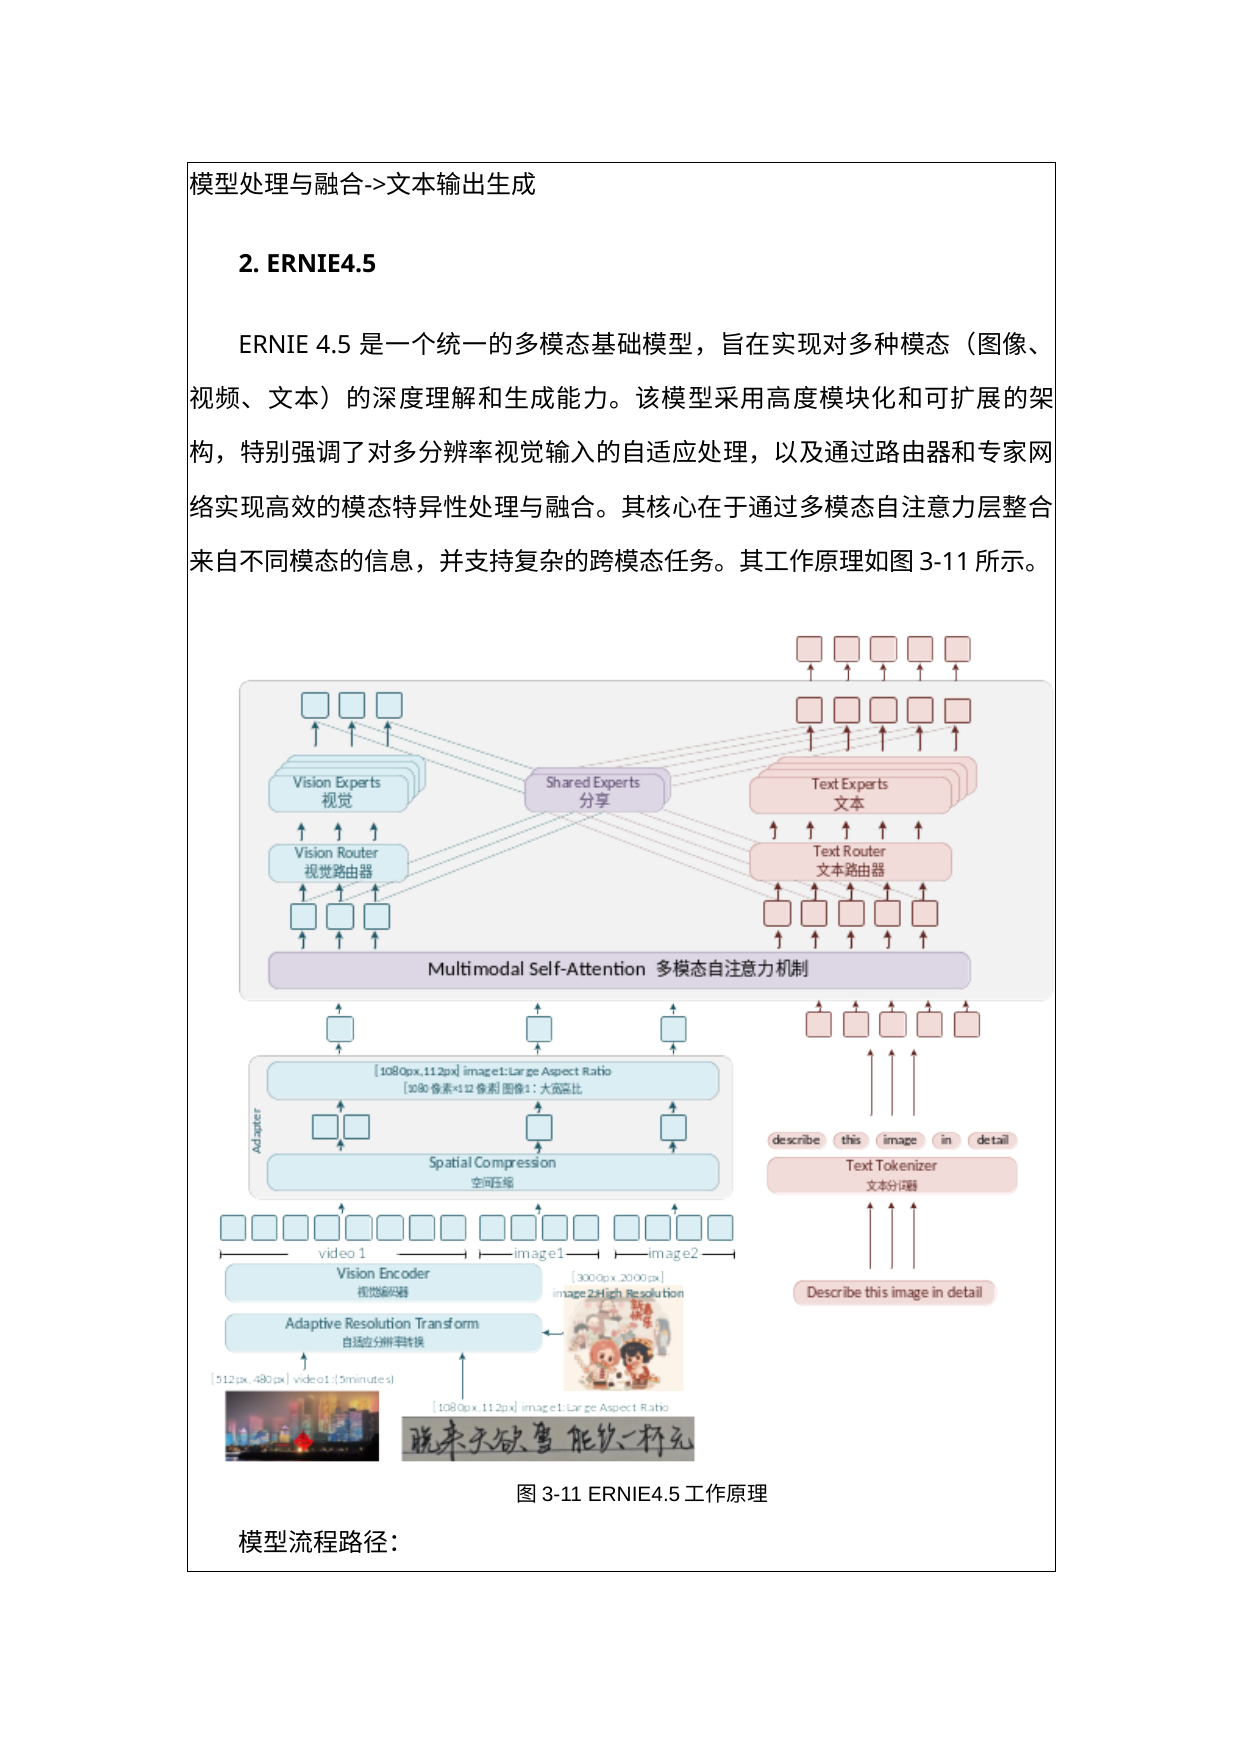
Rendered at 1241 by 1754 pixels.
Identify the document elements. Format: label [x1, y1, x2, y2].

table_cell [188, 163, 1055, 1571]
